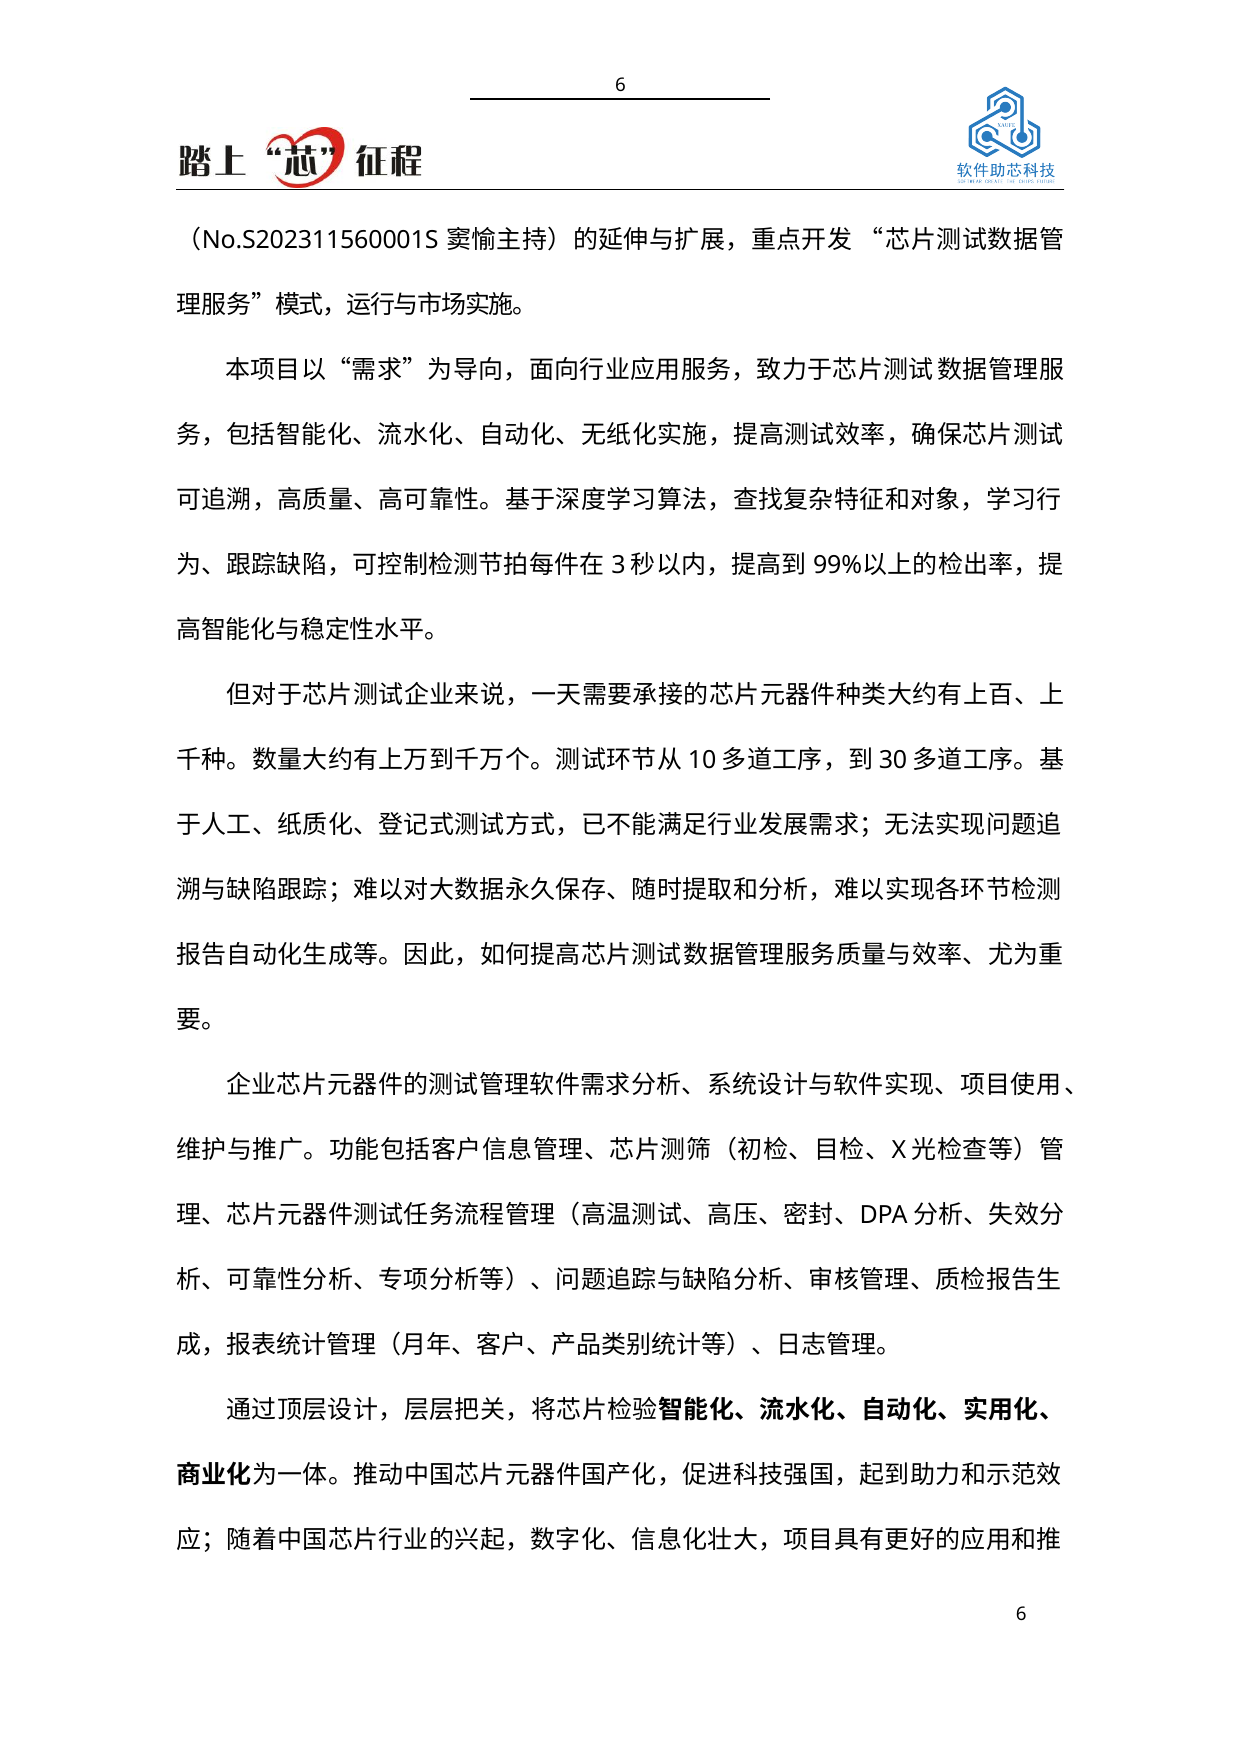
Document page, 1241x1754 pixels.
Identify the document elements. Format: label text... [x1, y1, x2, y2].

text 但对于芯片测试企业来说，一天需要承接的芯片元器件种类大约有上百、上千种。数量大约有上万到千万个。测试环节从10多道工序，到30多道工序。基于人工、纸质化、登记式测试方式，已不能满足行业发展需求；无法实现问题追溯与缺陷跟踪；难以对大数据永久保存、随时提取和分析，难以实现各环节检测报告自动化生成等。因此，如何提高芯片测试数据管理服务质量与效率、尤为重要。 [176, 660, 1064, 1050]
picture [945, 83, 1065, 187]
text 企业芯片元器件的测试管理软件需求分析、系统设计与软件实现、项目使用、维护与推广。功能包括客户信息管理、芯片测筛（初检、目检、X光检查等）管理、芯片元器件测试任务流程管理（高温测试、高压、密封、DPA分析、失效分析、可靠性分析、专项分析等）、问题追踪与缺陷分析、审核管理、质检报告生成，报表统计管理（月年、客户、产品类别统计等）、日志管理。 [176, 1050, 1064, 1375]
text 此项目为2023陕西省大学生创业实践项目 “芯片元器件智能检测项目” （No.S202311560001S 窦愉主持）的延伸与扩展，重点开发 “芯片测试数据管理服务”模式，运行与市场实施。 [176, 205, 1064, 335]
text 通过顶层设计，层层把关，将芯片检验智能化、流水化、自动化、实用化、商业化为一体。推动中国芯片元器件国产化，促进科技强国，起到助力和示范效应；随着中国芯片行业的兴起，数字化、信息化壮大，项目具有更好的应用和推广前景。 [176, 1375, 1064, 1570]
text 本项目以“需求”为导向，面向行业应用服务，致力于芯片测试数据管理服务，包括智能化、流水化、自动化、无纸化实施，提高测试效率，确保芯片测试可追溯，高质量、高可靠性。基于深度学习算法，查找复杂特征和对象，学习行为、跟踪缺陷，可控制检测节拍每件在3秒以内，提高到99%以上的检出率，提高智能化与稳定性水平。 [176, 335, 1064, 660]
picture [178, 127, 422, 188]
